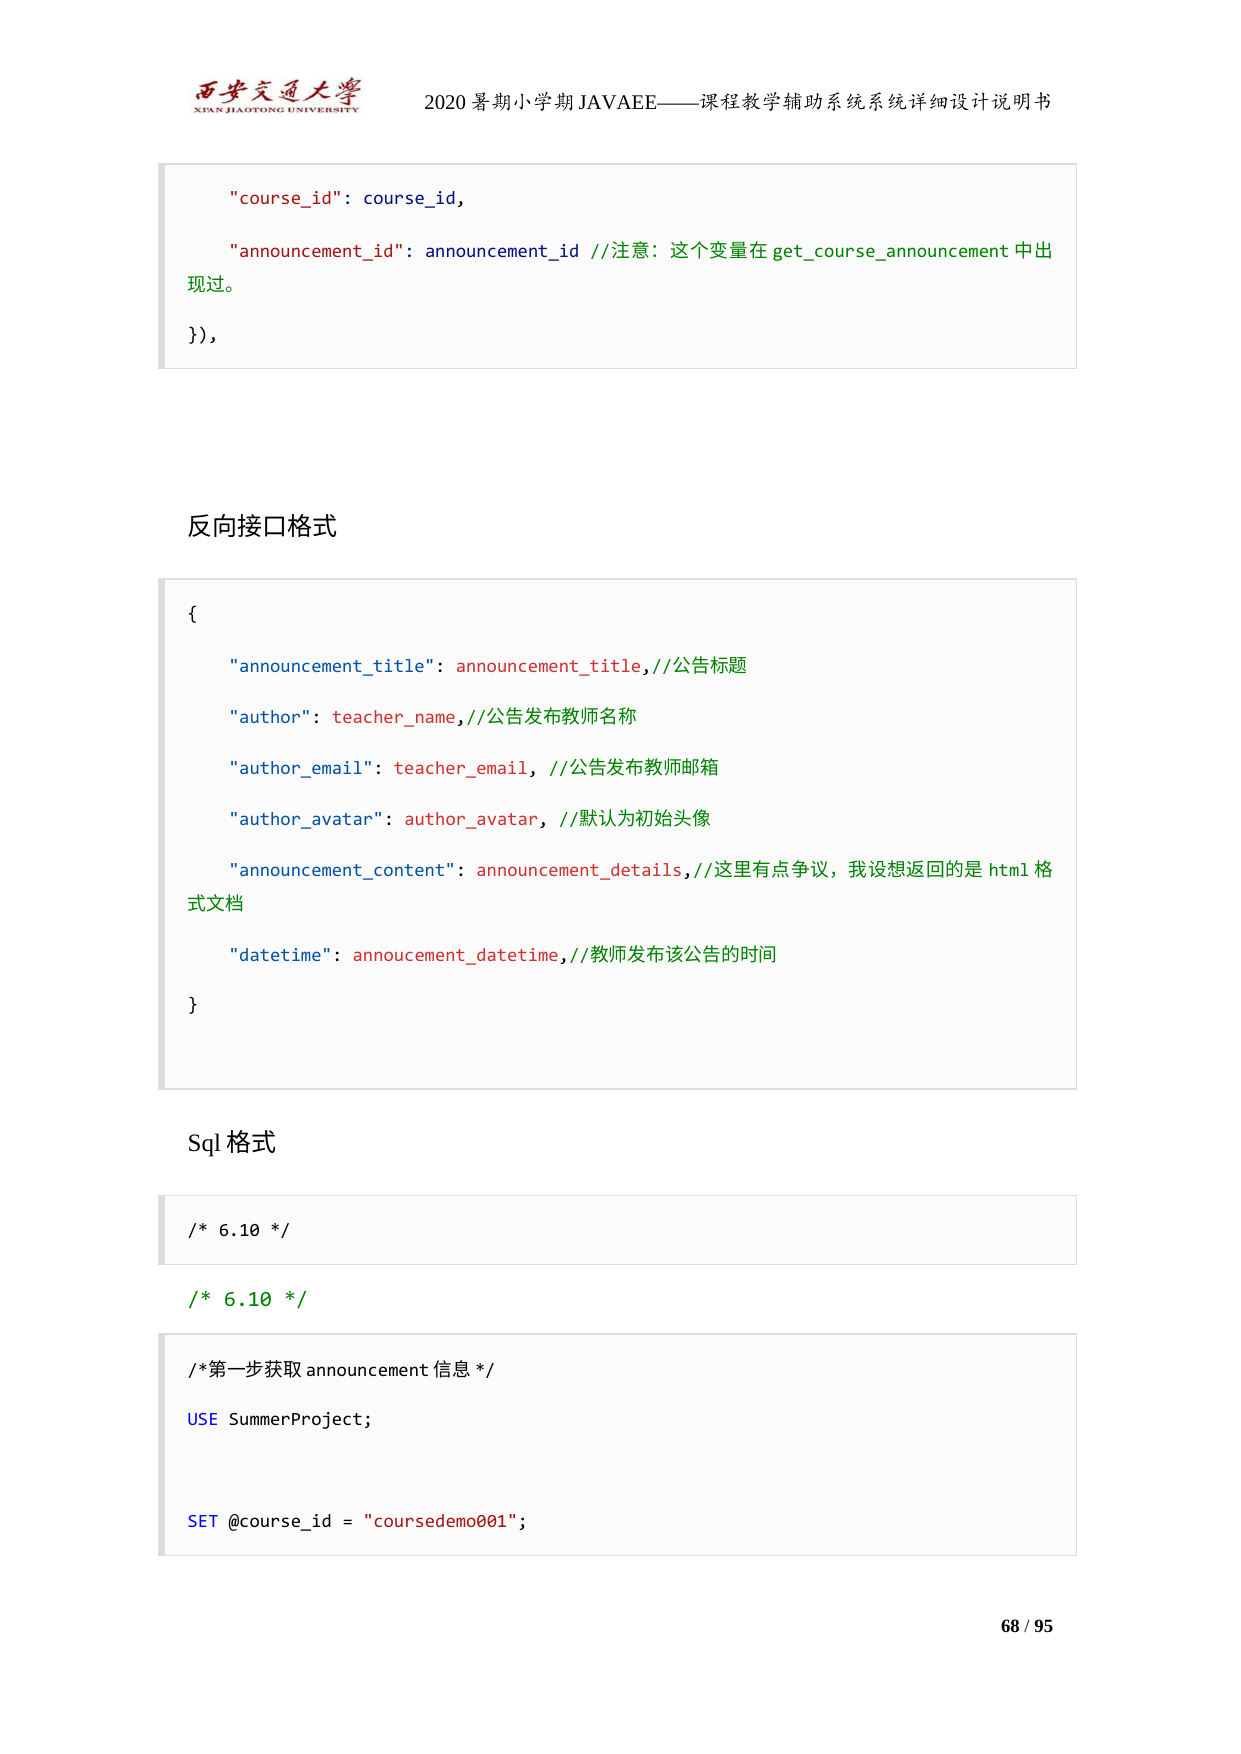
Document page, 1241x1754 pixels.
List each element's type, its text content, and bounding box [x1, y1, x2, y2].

text 反向接口格式 [187, 490, 1053, 558]
text "course_id": course_id, [165, 165, 1076, 214]
text /* 6.10 */ [187, 1282, 1053, 1316]
text "announcement_id": announcement_id //注意：这个变量在get_course_announcement中出现过。 [165, 214, 1076, 299]
text "announcement_content": announcement_details,//这里有点争议，我设想返回的是html格式文档 [165, 833, 1076, 918]
text "announcement_title": announcement_title,//公告标题 [165, 629, 1076, 680]
text } [165, 969, 1076, 1019]
text "author_email": teacher_email, //公告发布教师邮箱 [165, 731, 1076, 782]
text "author": teacher_name,//公告发布教师名称 [165, 680, 1076, 731]
text "datetime": annoucement_datetime,//教师发布该公告的时间 [165, 918, 1076, 969]
text /* 6.10 */ [165, 1196, 1076, 1264]
text SET @course_id = "coursedemo001"; [165, 1486, 1076, 1555]
text /*第一步获取announcement信息 */ [165, 1335, 1076, 1384]
picture [189, 77, 364, 114]
text }), [165, 299, 1076, 368]
text Sql格式 [187, 1107, 1053, 1175]
text { [165, 580, 1076, 629]
text "author_avatar": author_avatar, //默认为初始头像 [165, 782, 1076, 833]
text USE SummerProject; [165, 1384, 1076, 1435]
